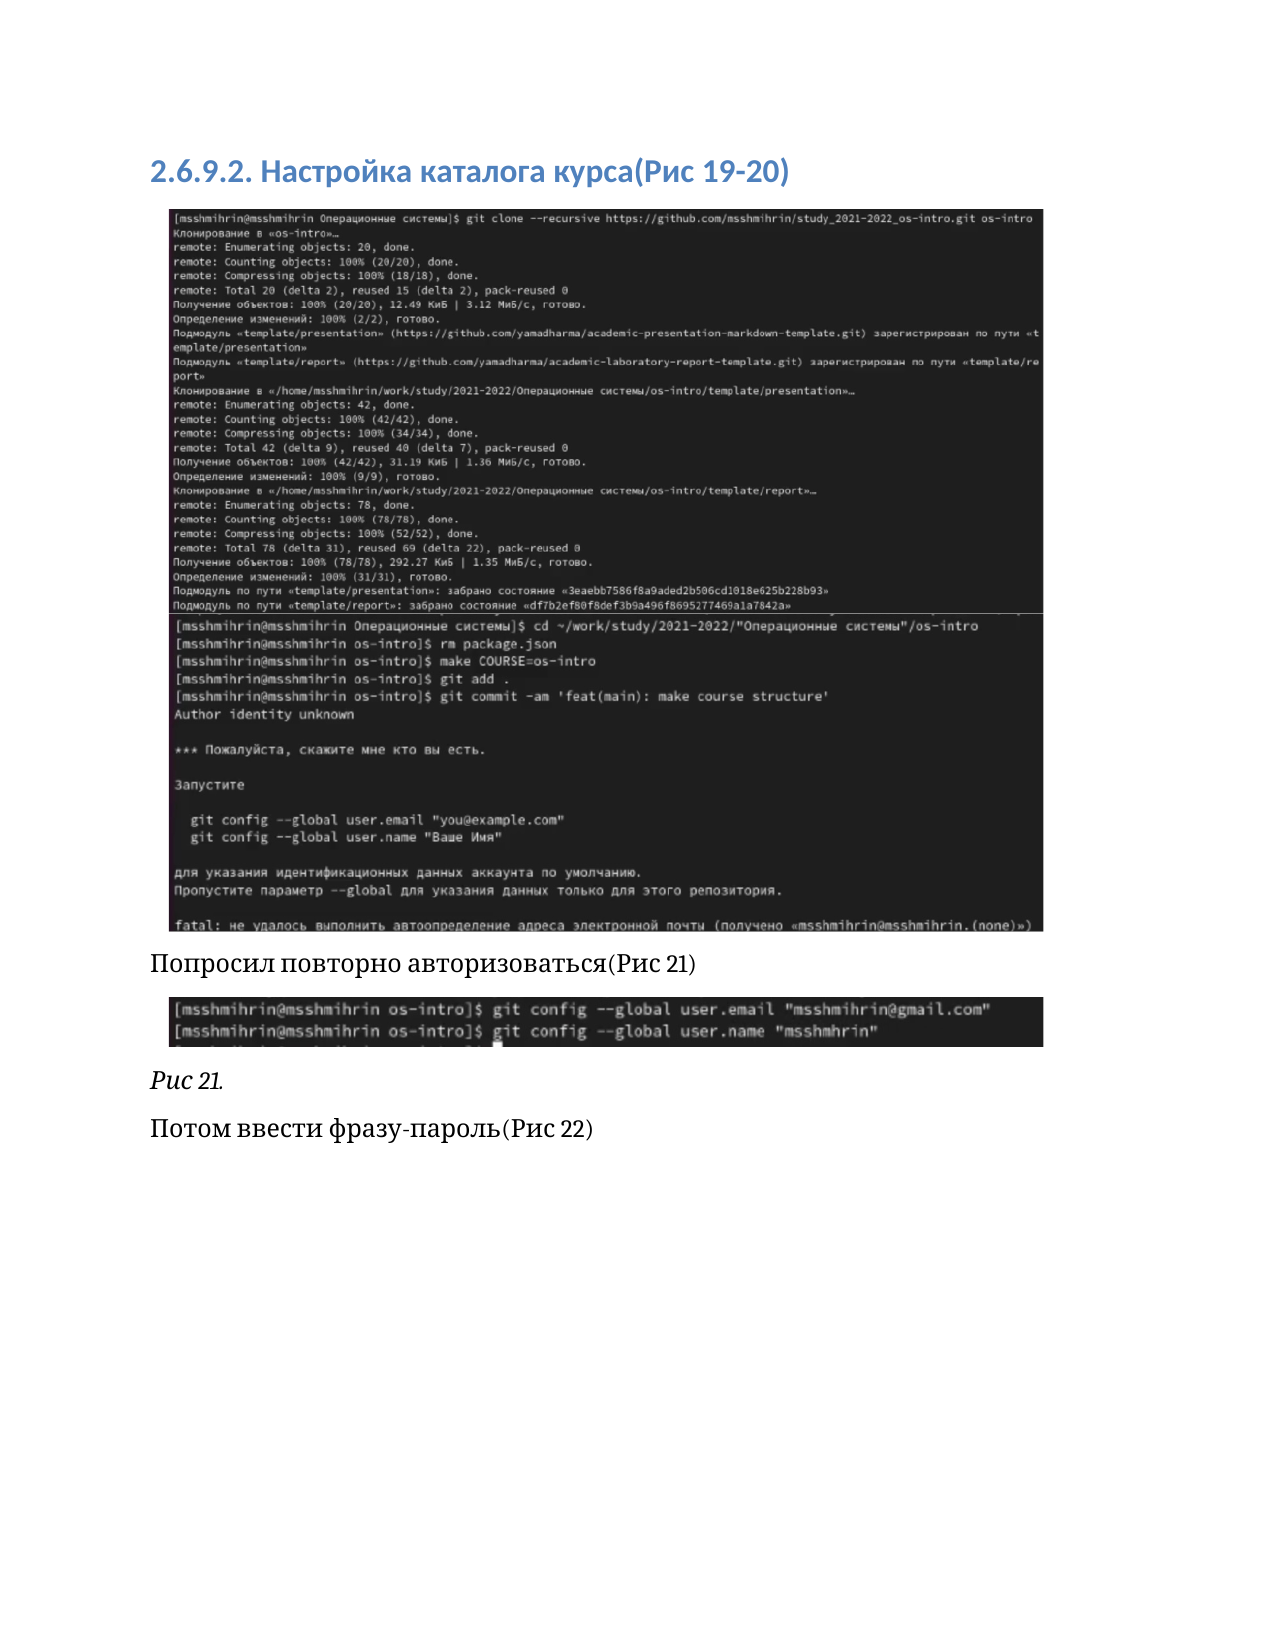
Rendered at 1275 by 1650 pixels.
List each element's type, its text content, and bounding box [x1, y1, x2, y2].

picture [168, 997, 1044, 1047]
picture [168, 209, 1044, 932]
text Потом ввести фразу-пароль(Рис 22) [150, 1114, 1125, 1143]
text Попросил повторно авторизоваться(Рис 21) [150, 950, 1125, 979]
text Рис 21. [150, 1067, 1125, 1096]
subtitle 2.6.9.2. Настройка каталога курса(Рис 19-20) [150, 150, 1125, 191]
